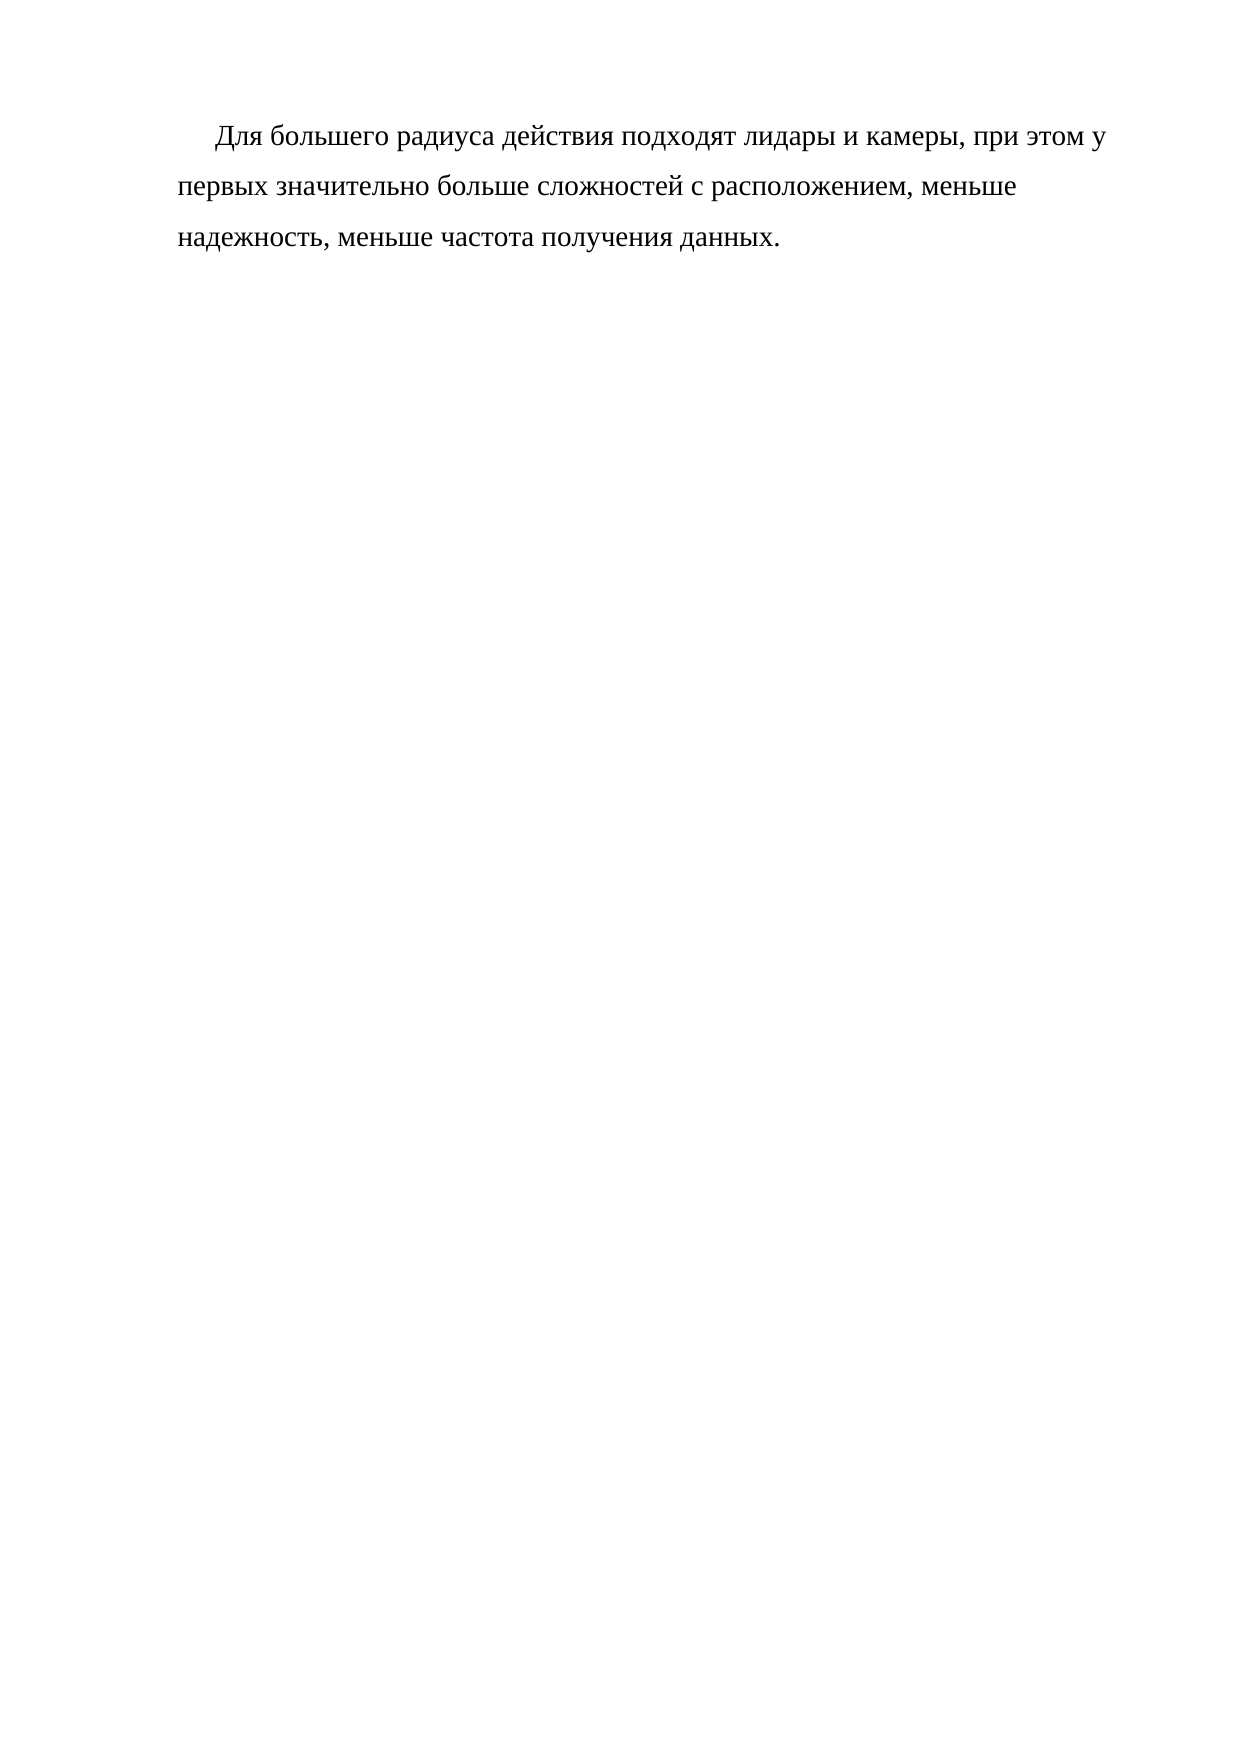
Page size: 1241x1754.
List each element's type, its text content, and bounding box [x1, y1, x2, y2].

text Для большего радиуса действия подходят лидары и камеры, при этом у первых значительно больше сложностей с расположением, меньше надежность, меньше частота получения данных. [177, 118, 1152, 252]
